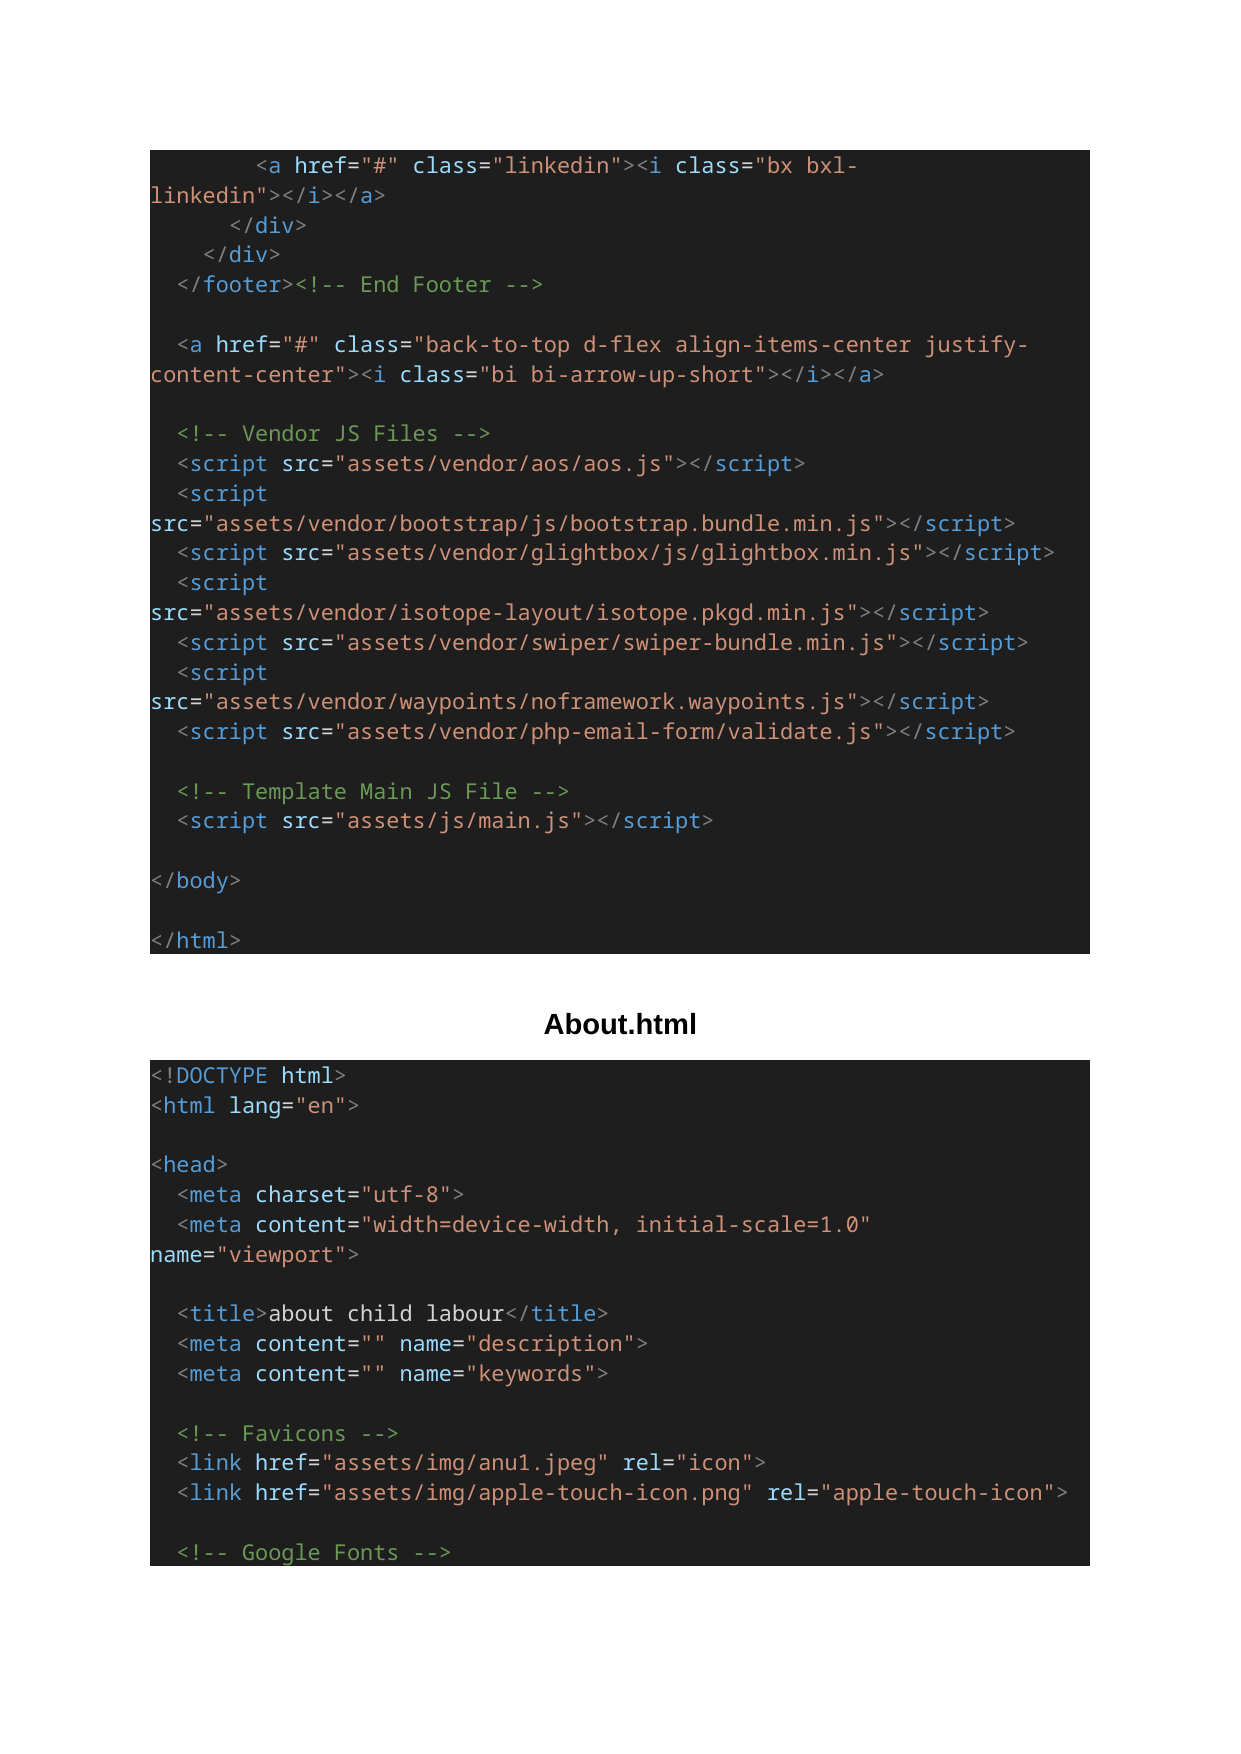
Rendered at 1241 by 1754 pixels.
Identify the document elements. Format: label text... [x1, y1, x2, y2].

text <script src="assets/vendor/bootstrap/js/bootstrap.bundle.min.js"></script> [150, 478, 1090, 537]
text <html lang="en"> [150, 1090, 1090, 1119]
text <link href="assets/img/apple-touch-icon.png" rel="apple-touch-icon"> [150, 1477, 1090, 1507]
text <meta charset="utf-8"> [150, 1179, 1090, 1209]
text </html> [150, 924, 1090, 954]
text <a href="#" class="linkedin"><i class="bx bxl-linkedin"></i></a> [150, 150, 1090, 209]
text </body> [150, 865, 1090, 895]
text <script src="assets/vendor/php-email-form/validate.js"></script> [150, 716, 1090, 746]
text <meta content="" name="keywords"> [150, 1358, 1090, 1388]
text <link href="assets/img/anu1.jpeg" rel="icon"> [150, 1447, 1090, 1477]
text <script src="assets/vendor/glightbox/js/glightbox.min.js"></script> [150, 537, 1090, 567]
text <!-- Google Fonts --> [150, 1537, 1090, 1566]
text About.html [150, 1007, 1090, 1041]
text </div> [150, 209, 1090, 239]
text </footer><!-- End Footer --> [150, 269, 1090, 299]
text <script src="assets/vendor/swiper/swiper-bundle.min.js"></script> [150, 627, 1090, 656]
text <meta content="width=device-width, initial-scale=1.0" name="viewport"> [150, 1209, 1090, 1268]
text <script src="assets/js/main.js"></script> [150, 805, 1090, 835]
text <a href="#" class="back-to-top d-flex align-items-center justify-content-center"><i class="bi bi-arrow-up-short"></i></a> [150, 329, 1090, 388]
text <script src="assets/vendor/waypoints/noframework.waypoints.js"></script> [150, 656, 1090, 716]
text <title>about child labour</title> [150, 1298, 1090, 1328]
text <head> [150, 1149, 1090, 1179]
text <script src="assets/vendor/aos/aos.js"></script> [150, 448, 1090, 478]
text <!-- Vendor JS Files --> [150, 418, 1090, 448]
text <meta content="" name="description"> [150, 1328, 1090, 1358]
text <!-- Favicons --> [150, 1417, 1090, 1447]
text <!-- Template Main JS File --> [150, 776, 1090, 805]
text </div> [150, 239, 1090, 269]
text <script src="assets/vendor/isotope-layout/isotope.pkgd.min.js"></script> [150, 567, 1090, 627]
text <!DOCTYPE html> [150, 1060, 1090, 1090]
